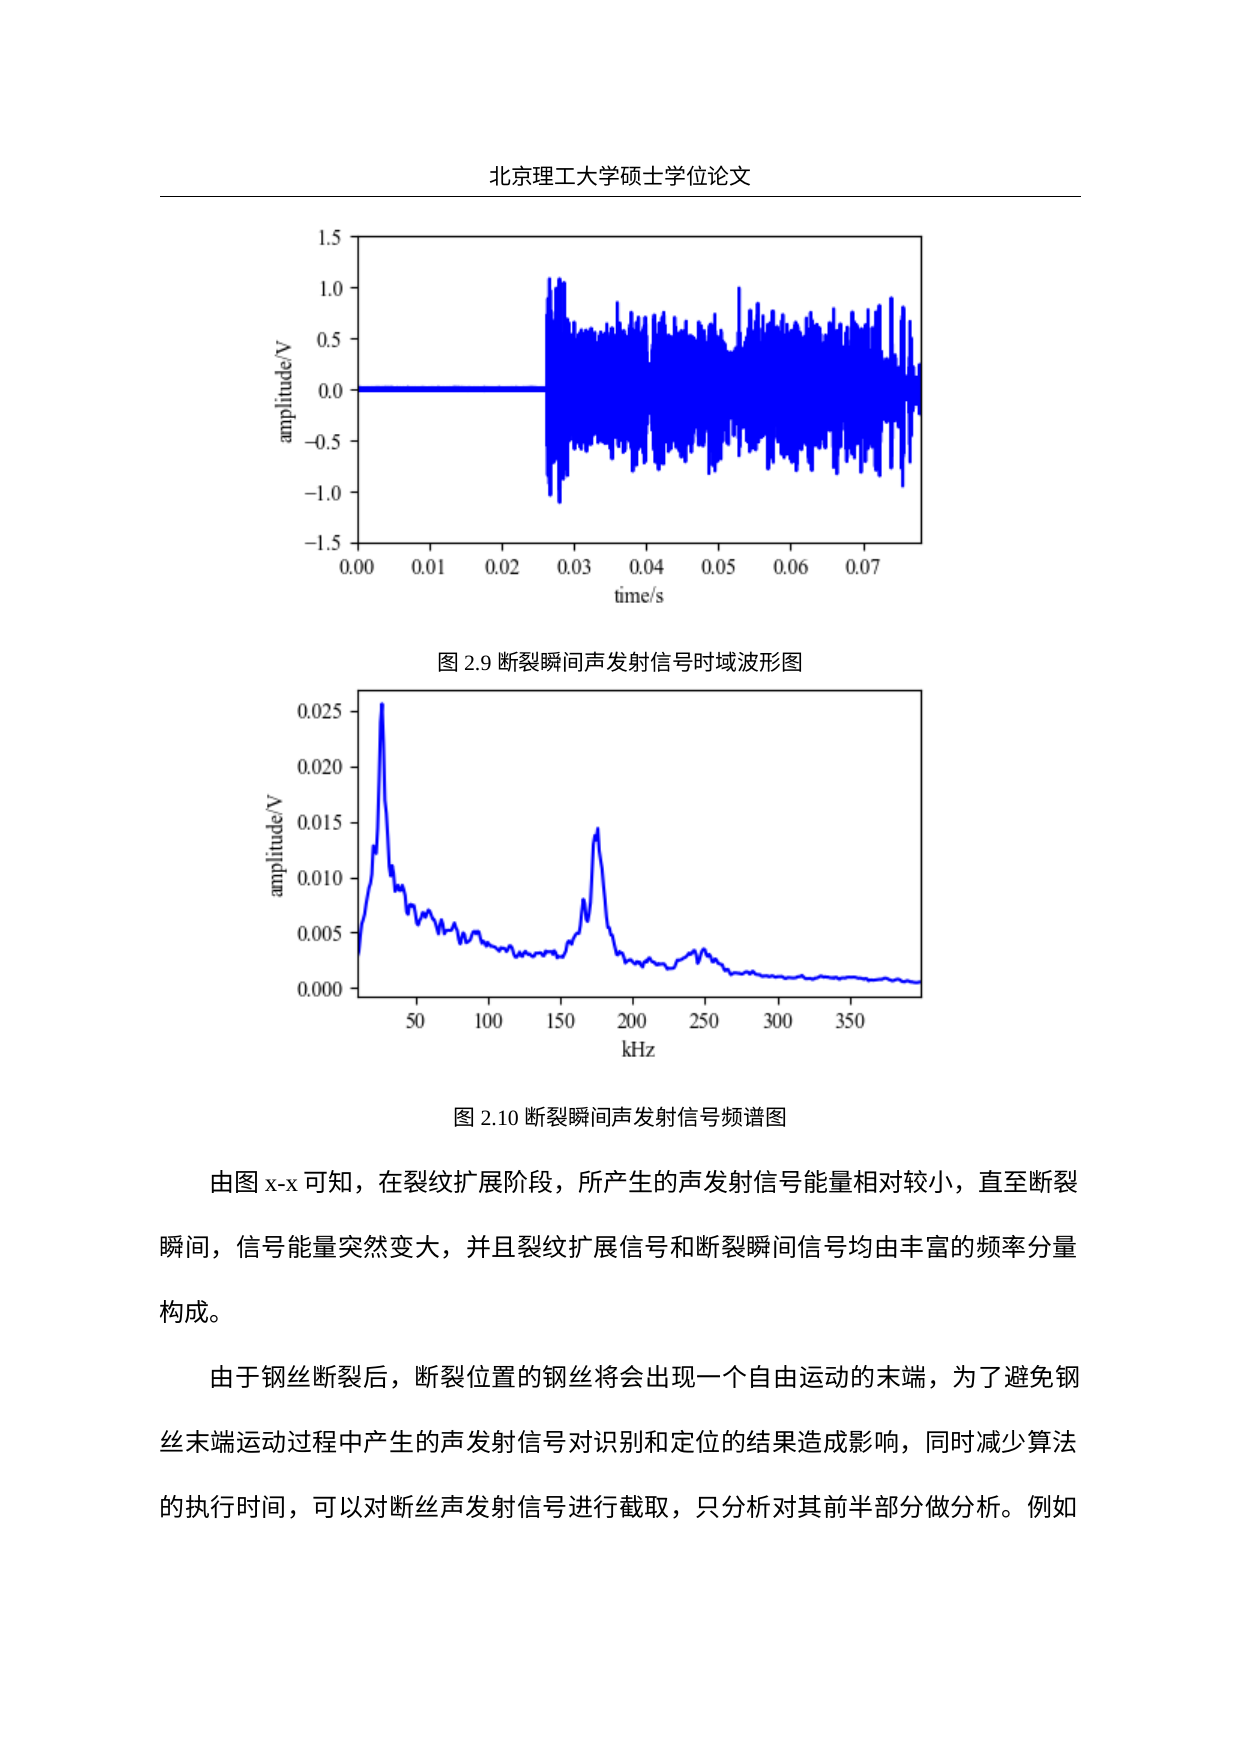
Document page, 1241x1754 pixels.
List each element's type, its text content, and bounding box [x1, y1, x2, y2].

picture [245, 221, 995, 613]
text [159, 1343, 1081, 1538]
text 图 2.10 断裂瞬间声发射信号频谱图 [159, 1099, 1081, 1132]
text 图 2.9 断裂瞬间声发射信号时域波形图 [159, 644, 1081, 677]
picture [245, 676, 995, 1068]
text 由图x-x可知，在裂纹扩展阶段，所产生的声发射信号能量相对较小，直至断裂瞬间，信号能量突然变大，并且裂纹扩展信号和断裂瞬间信号均由丰富的频率分量构成。 [159, 1148, 1081, 1343]
